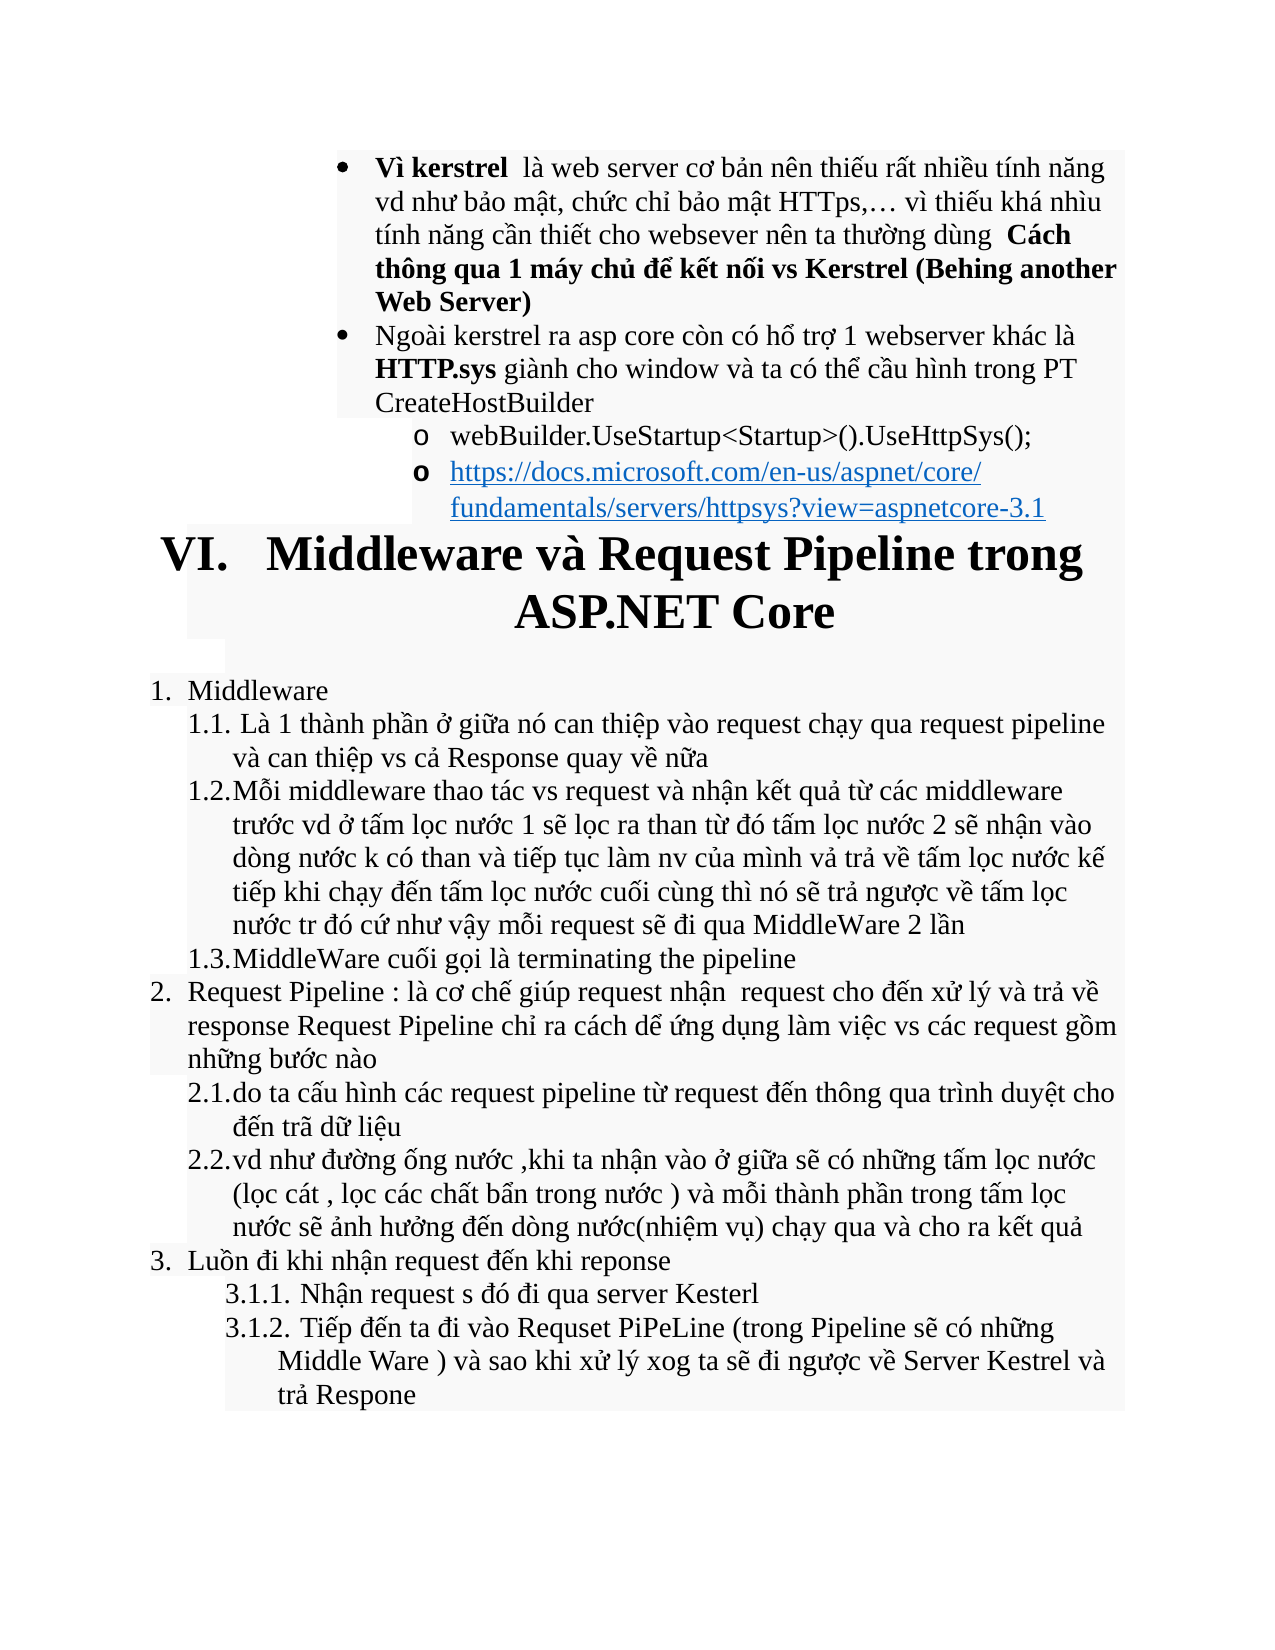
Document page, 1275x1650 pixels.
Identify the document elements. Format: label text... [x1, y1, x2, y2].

list Ngoài kerstrel ra asp core còn có hổ trợ 1 webserver khác là HTTP.sys giành cho window và ta có thể cầu hình trong PT CreateHostBuilder [337, 318, 1125, 418]
list MiddleWare cuối gọi là terminating the pipeline [187, 941, 1125, 974]
list Là 1 thành phần ở giữa nó can thiệp vào request chạy qua request pipeline và can thiệp vs cả Response quay về nữa [187, 706, 1125, 773]
list Mỗi middleware thao tác vs request và nhận kết quả từ các middleware trước vd ở tấm lọc nước 1 sẽ lọc ra than từ đó tấm lọc nước 2 sẽ nhận vào dòng nước k có than và tiếp tục làm nv của mình vả trả về tấm lọc nước kế tiếp khi chạy đến tấm lọc nước cuối cùng thì nó sẽ trả ngược về tấm lọc nước tr đó cứ như vậy mỗi request sẽ đi qua MiddleWare 2 lần [187, 773, 1125, 941]
list Vì kerstrel là web server cơ bản nên thiếu rất nhiều tính năng vd như bảo mật, chức chỉ bảo mật HTTps,… vì thiếu khá nhìu tính năng cần thiết cho websever nên ta thường dùng Cách thông qua 1 máy chủ để kết nối vs Kerstrel (Behing another Web Server) [337, 150, 1125, 318]
list vd như đường ống nước ,khi ta nhận vào ở giữa sẽ có những tấm lọc nước (lọc cát , lọc các chất bẩn trong nước ) và mỗi thành phần trong tấm lọc nước sẽ ảnh hưởng đến dòng nước(nhiệm vụ) chạy qua và cho ra kết quả [187, 1142, 1125, 1243]
list do ta cấu hình các request pipeline từ request đến thông qua trình duyệt cho đến trã dữ liệu [187, 1075, 1125, 1142]
list Middleware [150, 673, 1125, 706]
list webBuilder.UseStartup<Startup>().UseHttpSys(); [412, 418, 1125, 454]
list Tiếp đến ta đi vào Requset PiPeLine (trong Pipeline sẽ có những Middle Ware ) và sao khi xử lý xog ta sẽ đi ngược về Server Kestrel và trả Respone [225, 1310, 1125, 1411]
list https://docs.microsoft.com/en-us/aspnet/core/fundamentals/servers/httpsys?view=aspnetcore-3.1 [412, 454, 1125, 524]
list Nhận request s đó đi qua server Kesterl [225, 1276, 1125, 1310]
list Request Pipeline : là cơ chế giúp request nhận request cho đến xử lý và trả về response Request Pipeline chỉ ra cách dể ứng dụng làm việc vs các request gồm những bước nào [150, 974, 1125, 1075]
list Luồn đi khi nhận request đến khi reponse [150, 1243, 1125, 1276]
subtitle Middleware và Request Pipeline trong ASP.NET Core [187, 524, 1125, 639]
